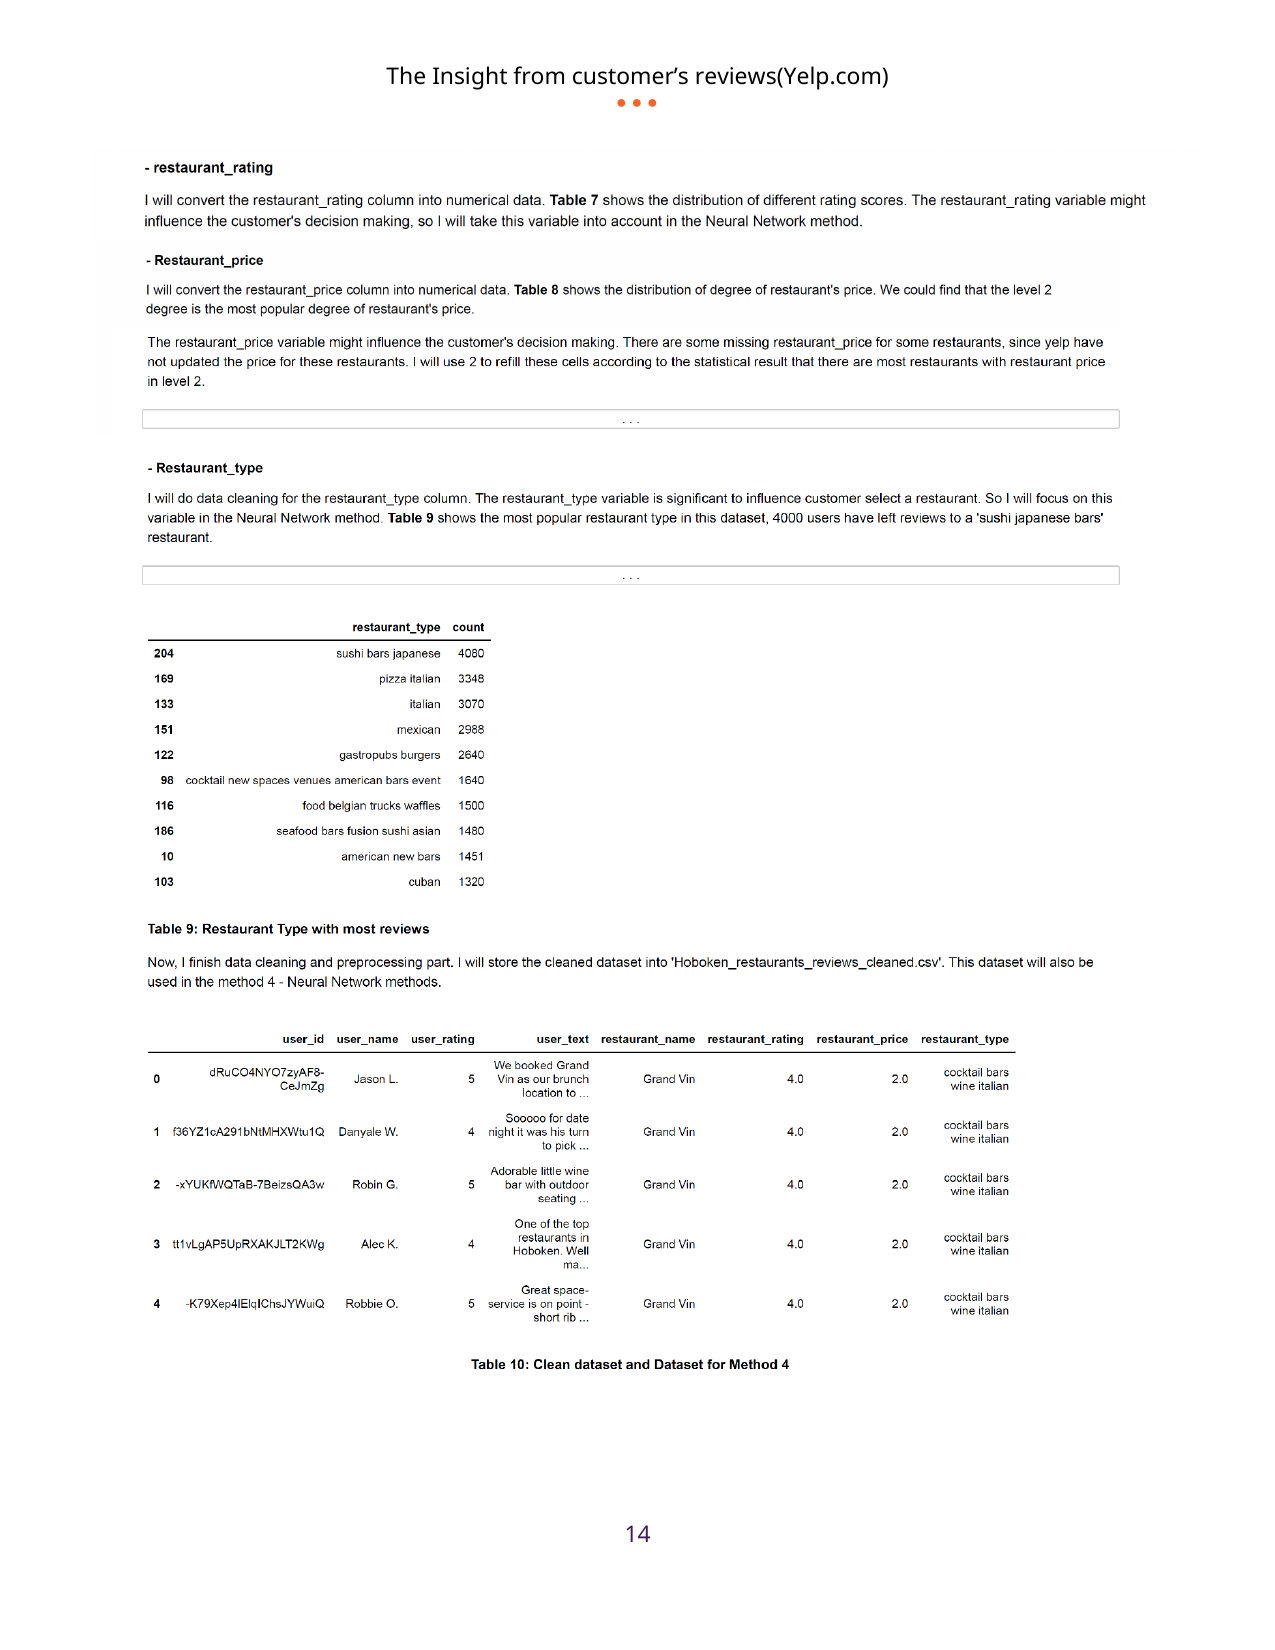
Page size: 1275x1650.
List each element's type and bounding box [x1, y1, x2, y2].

picture [90, 146, 1206, 1421]
